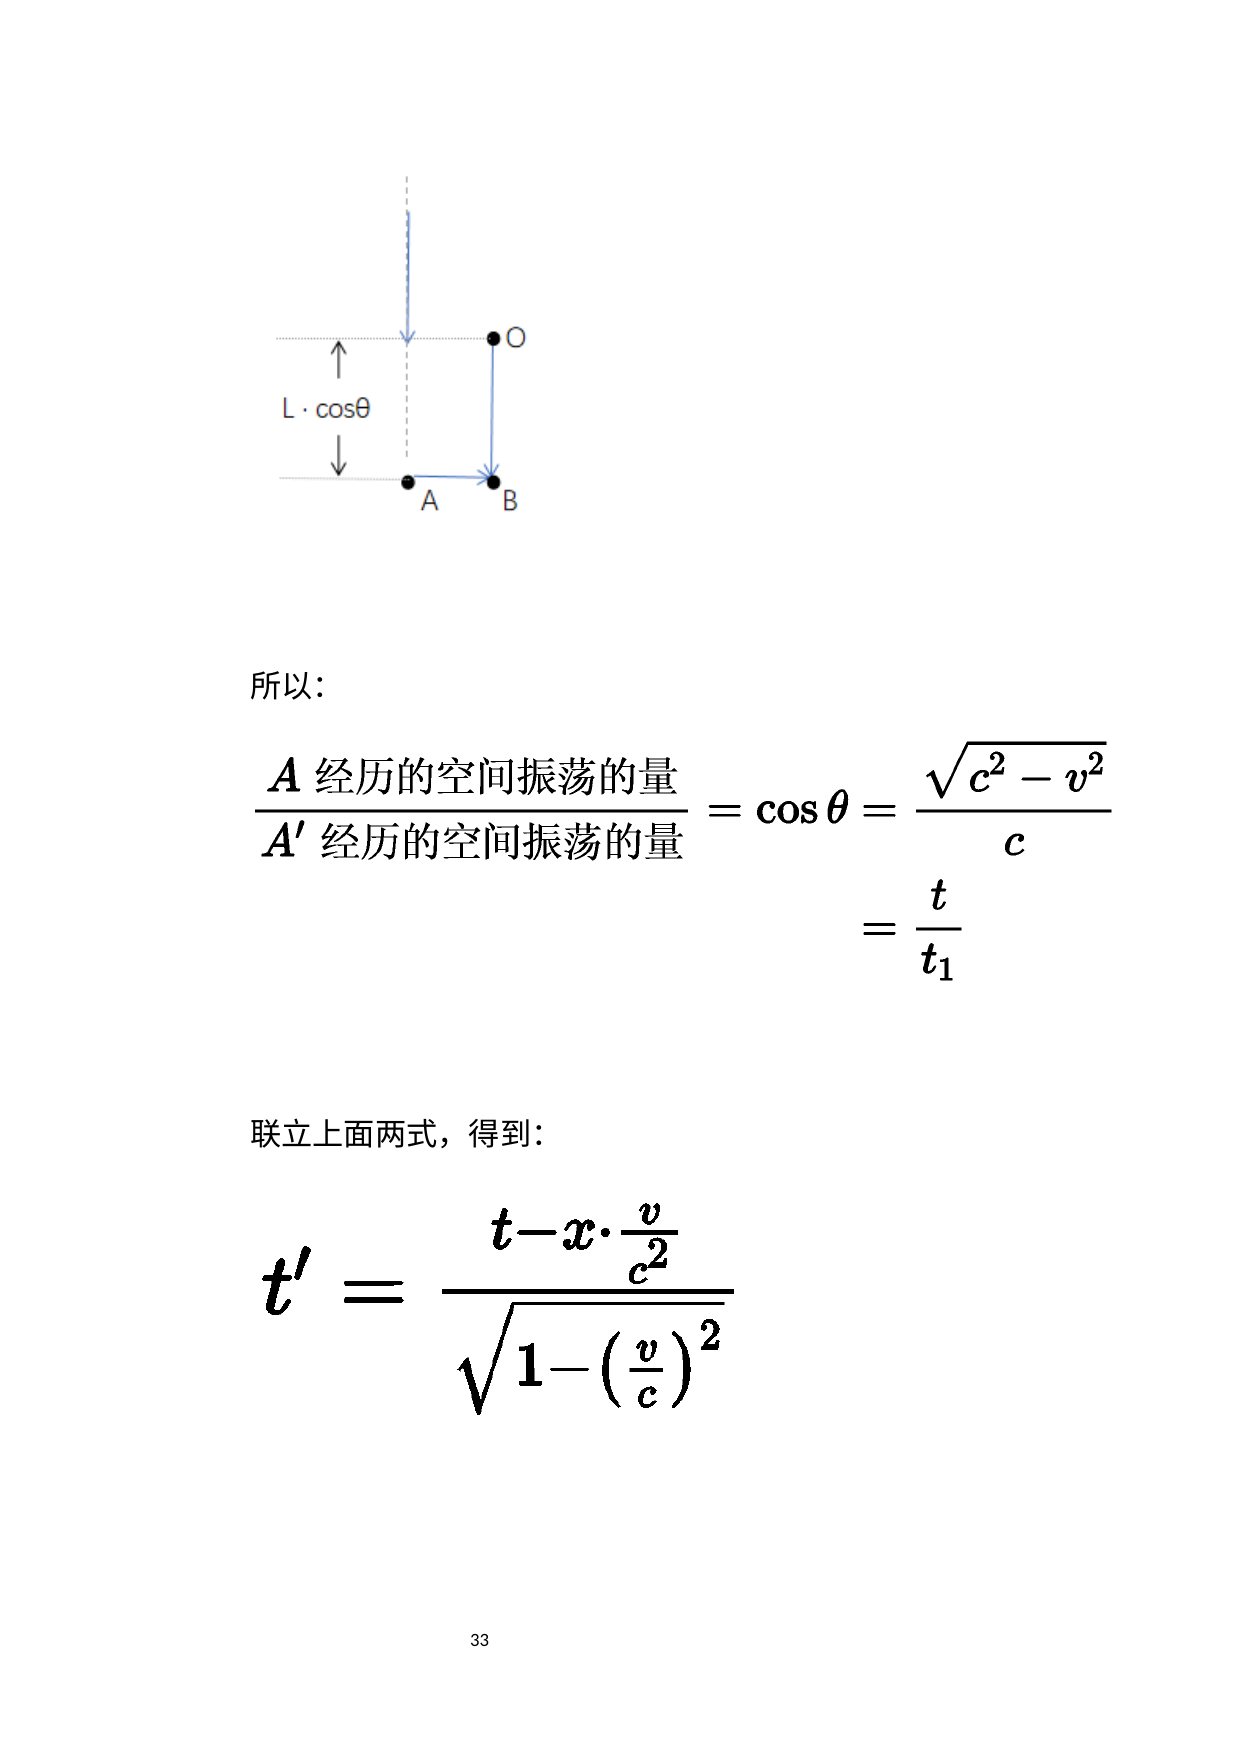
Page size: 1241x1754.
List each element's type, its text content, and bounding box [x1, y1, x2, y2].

picture [250, 162, 547, 534]
picture [250, 1186, 756, 1422]
picture [250, 739, 1115, 985]
list 所以： [187, 652, 1053, 717]
list 联立上面两式，得到： [187, 1099, 1053, 1164]
